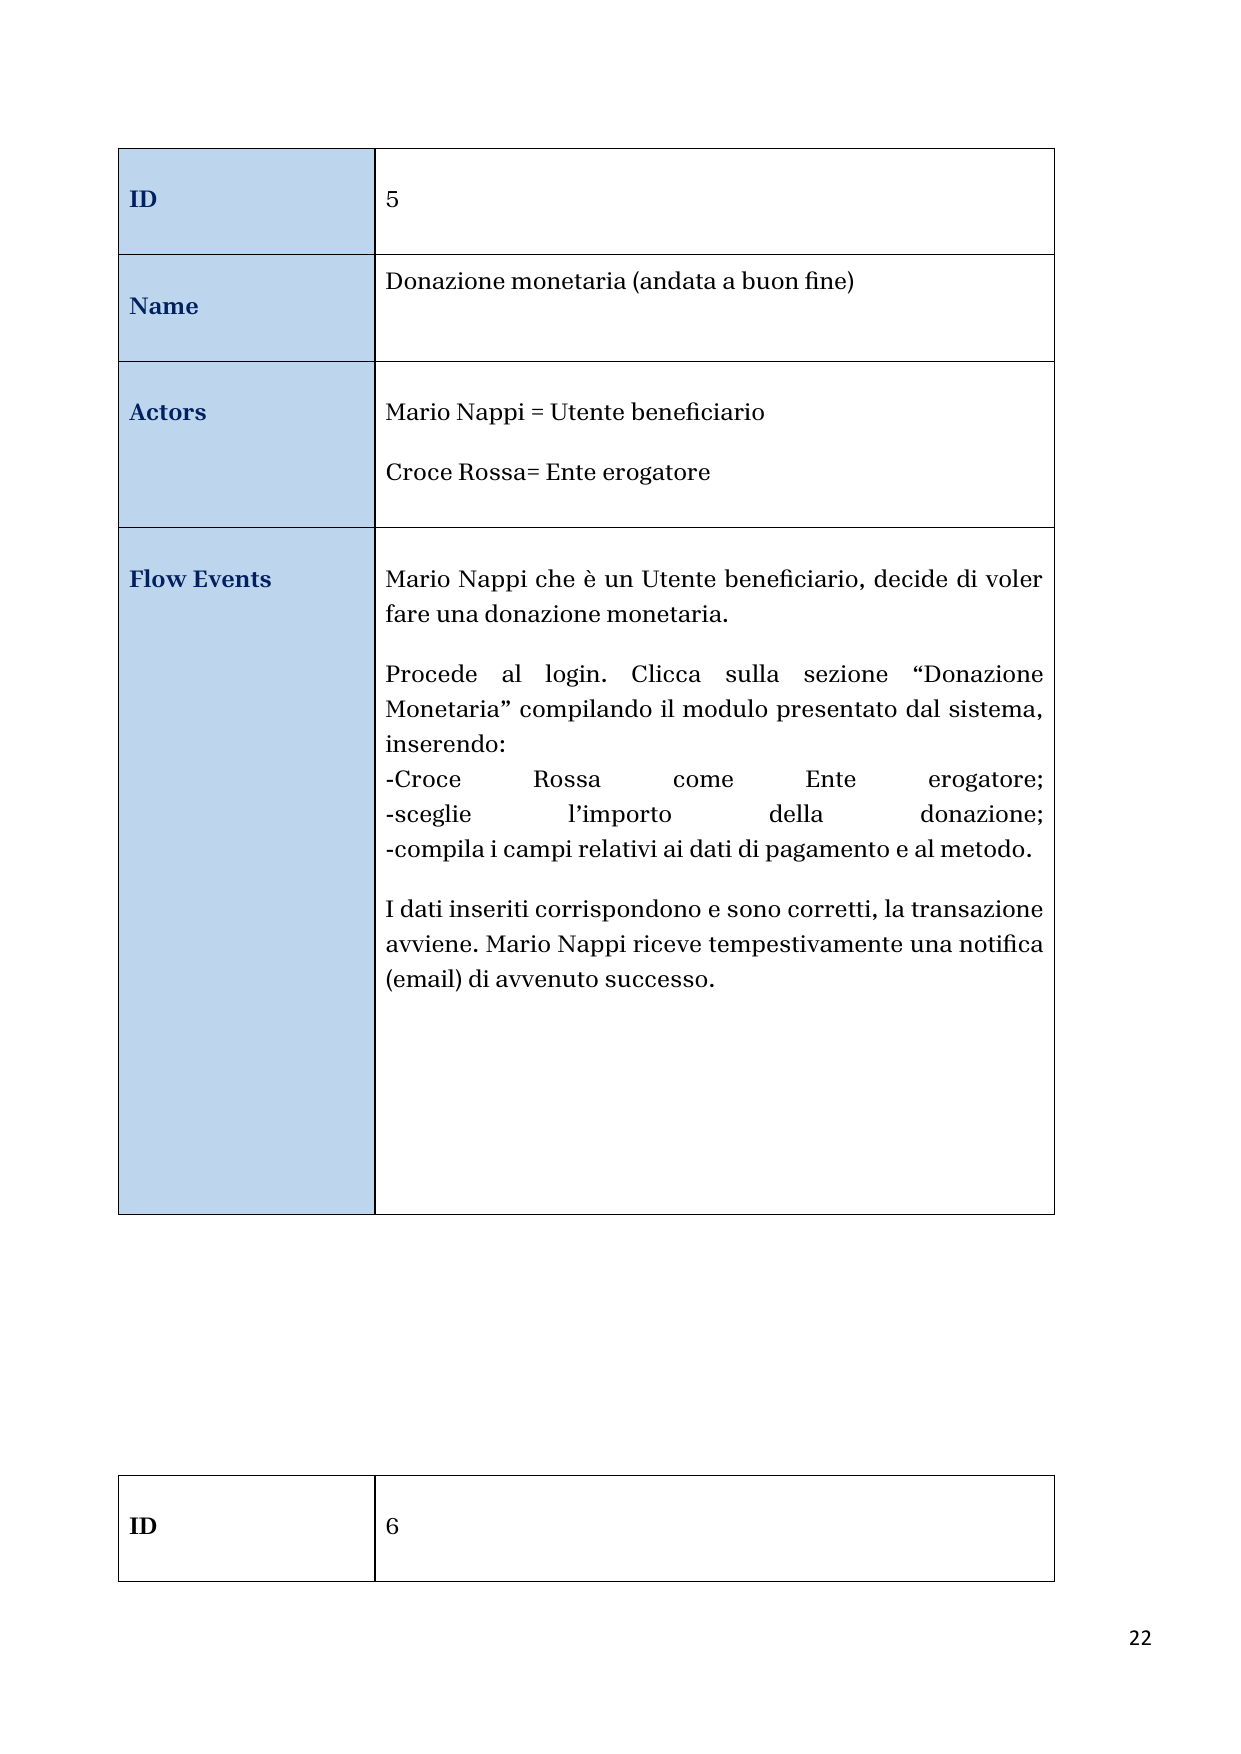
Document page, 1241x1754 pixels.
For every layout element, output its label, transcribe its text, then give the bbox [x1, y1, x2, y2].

table_header 5 [376, 149, 1054, 254]
table_cell Flow Events [119, 528, 374, 1214]
table_cell Donazione monetaria (andata a buon fine) [376, 255, 1054, 361]
table_cell Actors [119, 362, 374, 527]
table_header 6 [376, 1476, 1054, 1581]
table_header ID [119, 149, 374, 254]
table_cell Name [119, 255, 374, 361]
table_cell Mario Nappi = Utente beneficiario Croce Rossa= Ente erogatore [376, 362, 1054, 527]
table_header ID [119, 1476, 374, 1581]
table_cell Mario Nappi che è un Utente beneficiario, decide di voler fare una donazione monetaria. Procede al login. Clicca sulla sezione “Donazione Monetaria” compilando il modulo presentato dal sistema, inserendo: -Croce Rossa come Ente erogatore; -sceglie l’importo della donazione; -compila i campi relativi ai dati di pagamento e al metodo. I dati inseriti corrispondono e sono corretti, la transazione avviene. Mario Nappi riceve tempestivamente una notifica (email) di avvenuto successo. [376, 528, 1054, 1214]
